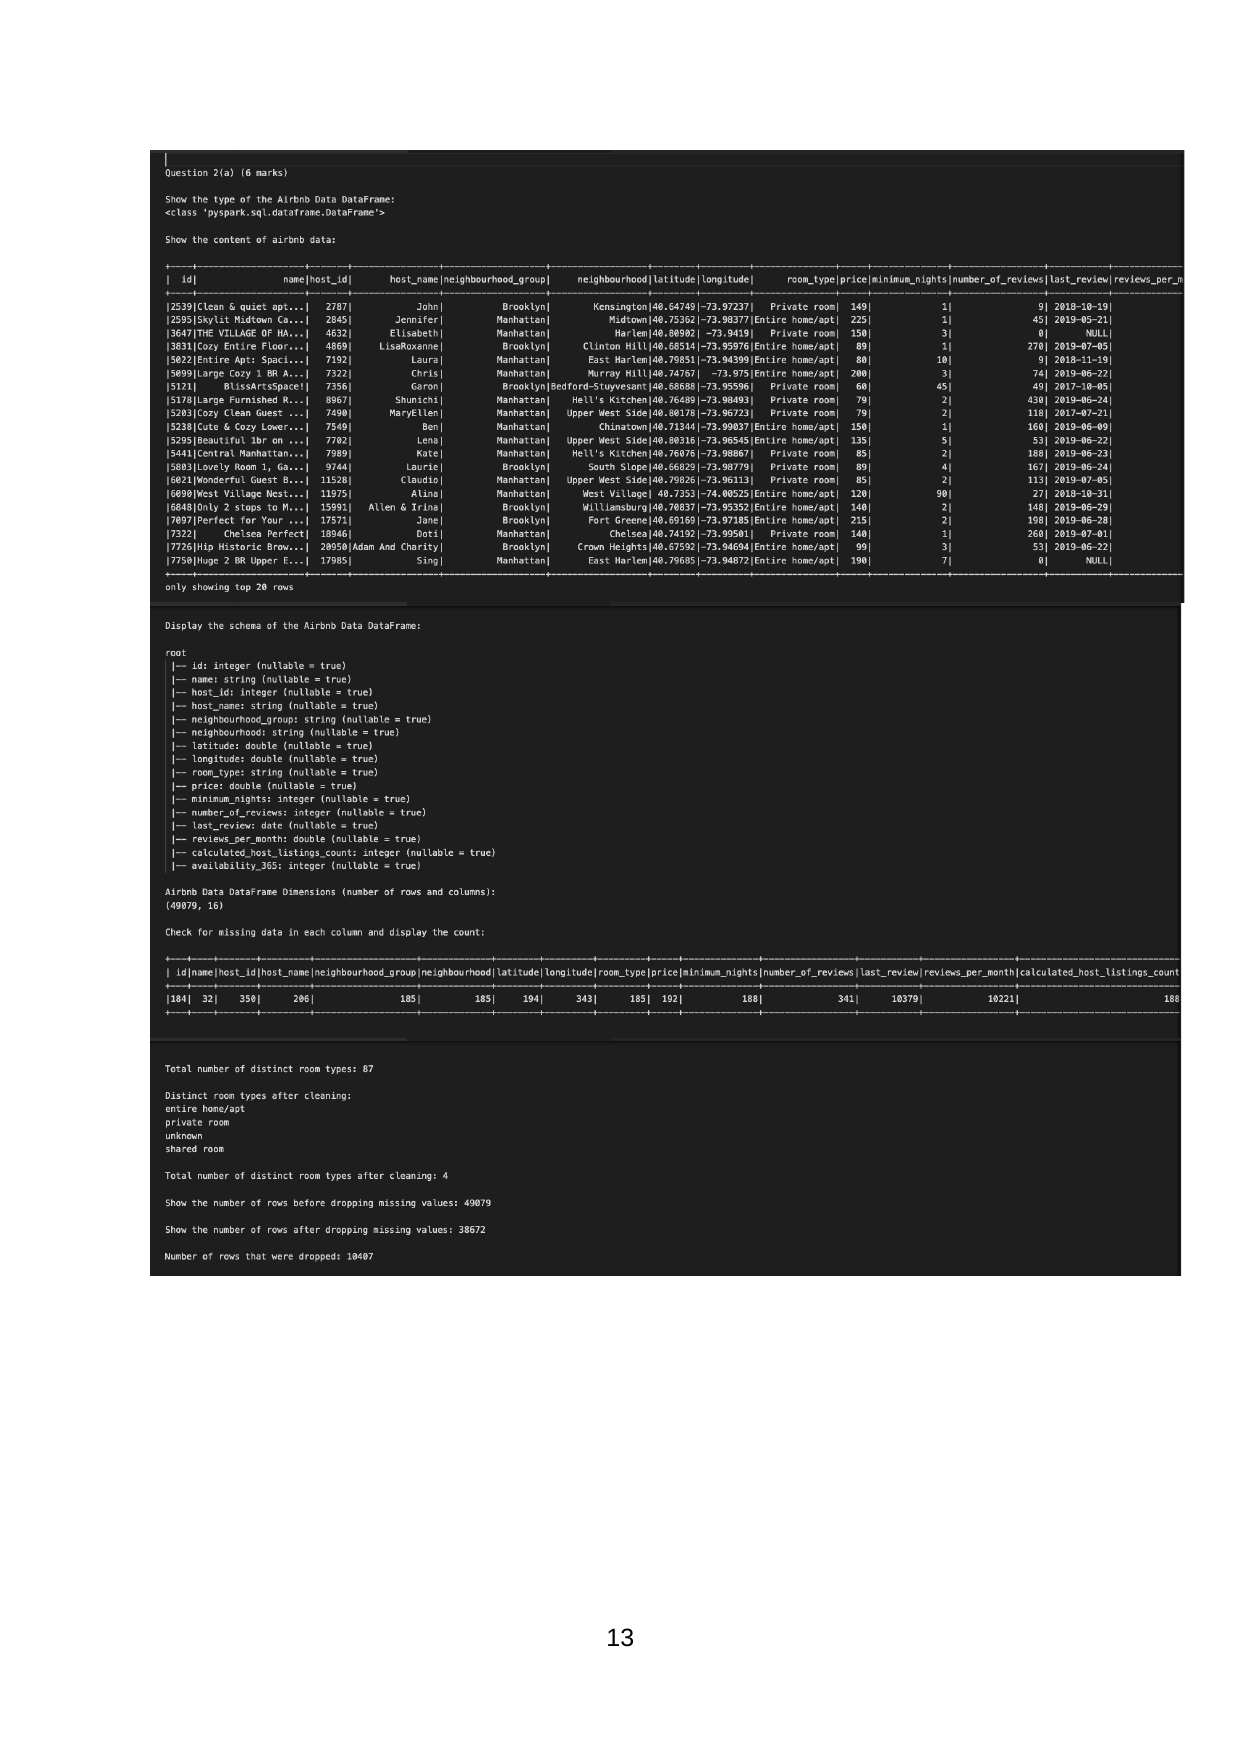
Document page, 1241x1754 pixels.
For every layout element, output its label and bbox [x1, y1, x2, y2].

picture [150, 150, 1185, 1276]
